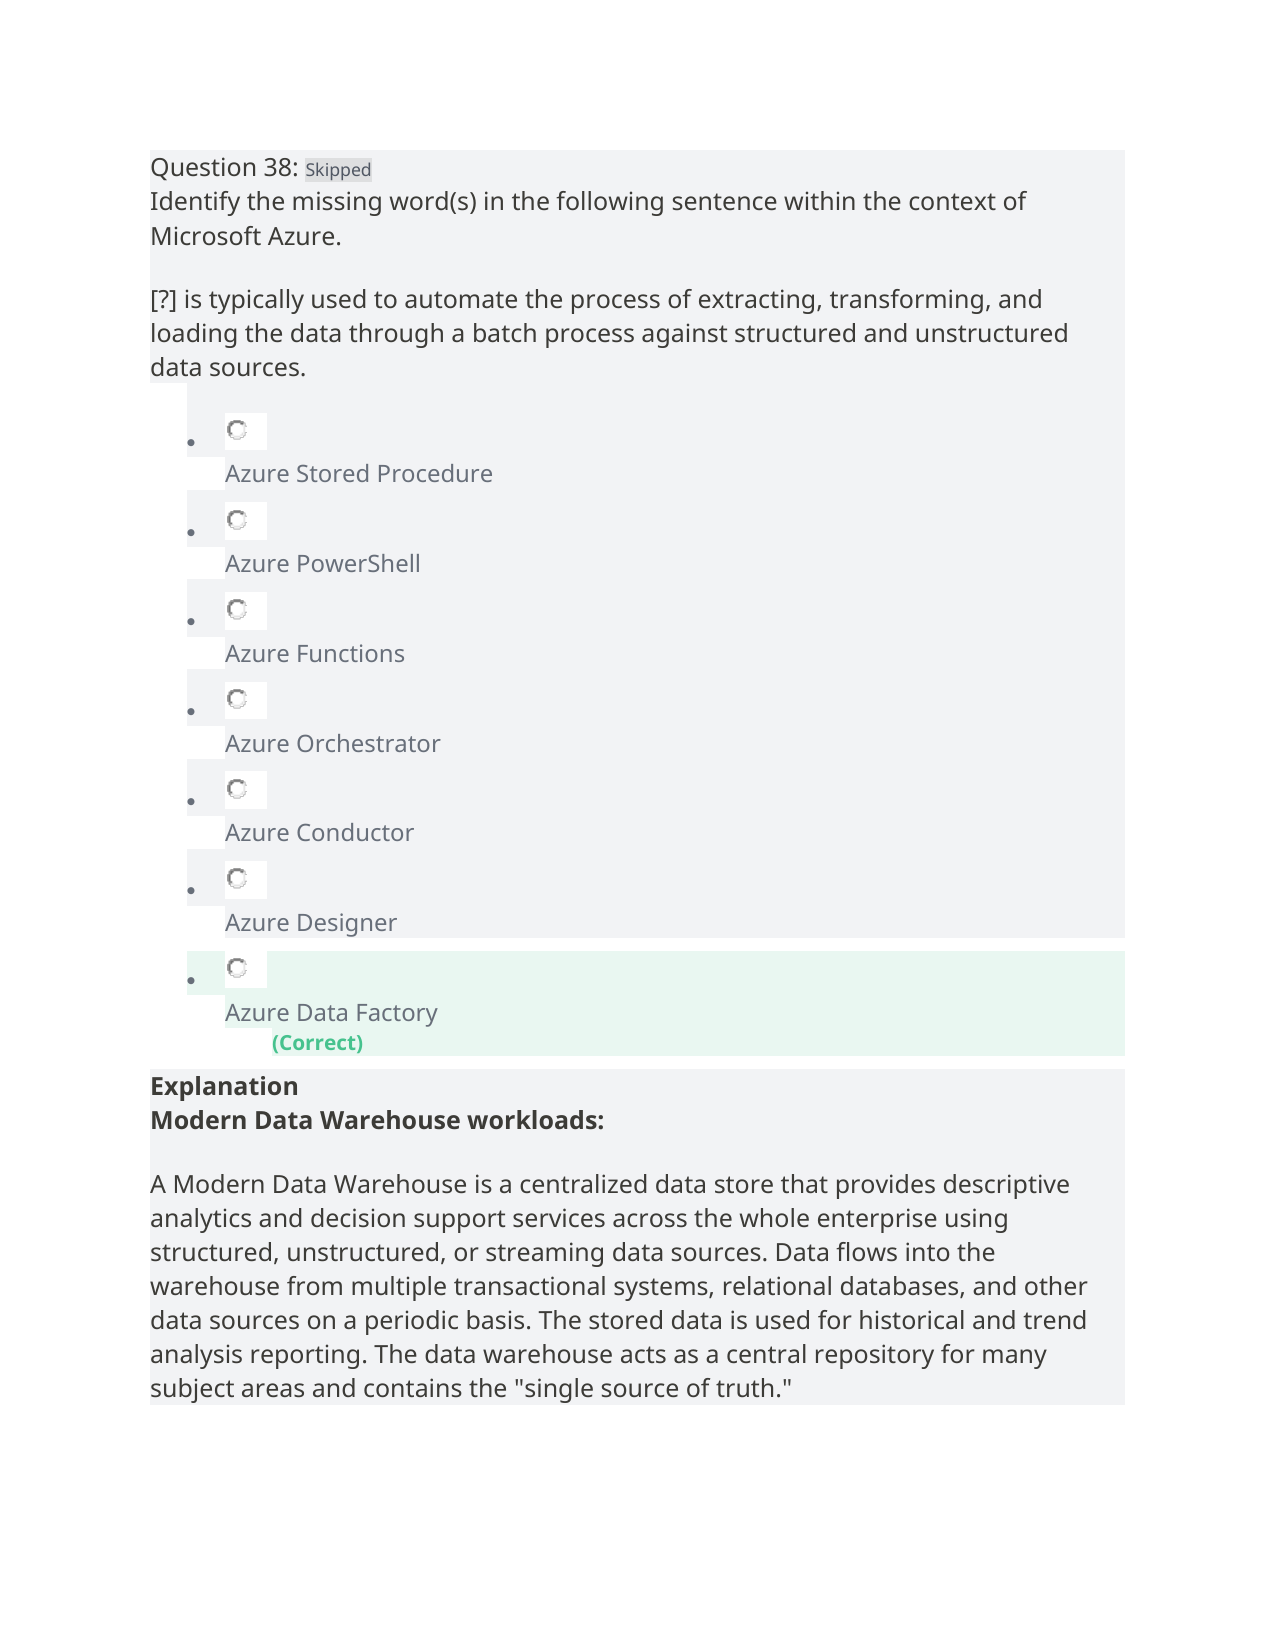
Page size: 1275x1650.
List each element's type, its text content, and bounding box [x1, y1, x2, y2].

list ​ [187, 682, 1125, 726]
text (Correct) [272, 1028, 1125, 1056]
list ​ [187, 502, 1125, 547]
text Azure PowerShell [225, 547, 1125, 579]
text [?] is typically used to automate the process of extracting, transforming, and loading the data through a batch process against structured and unstructured data sources. [150, 281, 1125, 383]
text Azure Conductor [225, 816, 1125, 849]
list ​ [187, 413, 1125, 457]
text Question 38: Skipped [150, 150, 1125, 184]
text Azure Designer [225, 906, 1125, 938]
text Identify the missing word(s) in the following sentence within the context of Microsoft Azure. [150, 184, 1125, 252]
text Azure Data Factory [225, 995, 1125, 1028]
text Modern Data Warehouse workloads: [150, 1103, 1125, 1137]
list ​ [187, 592, 1125, 637]
list ​ [187, 861, 1125, 906]
text Explanation [150, 1069, 1125, 1103]
text Azure Functions [225, 637, 1125, 669]
text A Modern Data Warehouse is a centralized data store that provides descriptive analytics and decision support services across the whole enterprise using structured, unstructured, or streaming data sources. Data flows into the warehouse from multiple transactional systems, relational databases, and other data sources on a periodic basis. The stored data is used for historical and trend analysis reporting. The data warehouse acts as a central repository for many subject areas and contains the "single source of truth." [150, 1166, 1125, 1405]
text Azure Orchestrator [225, 726, 1125, 759]
list ​ [187, 771, 1125, 816]
list ​ [187, 951, 1125, 995]
text Azure Stored Procedure [225, 457, 1125, 490]
